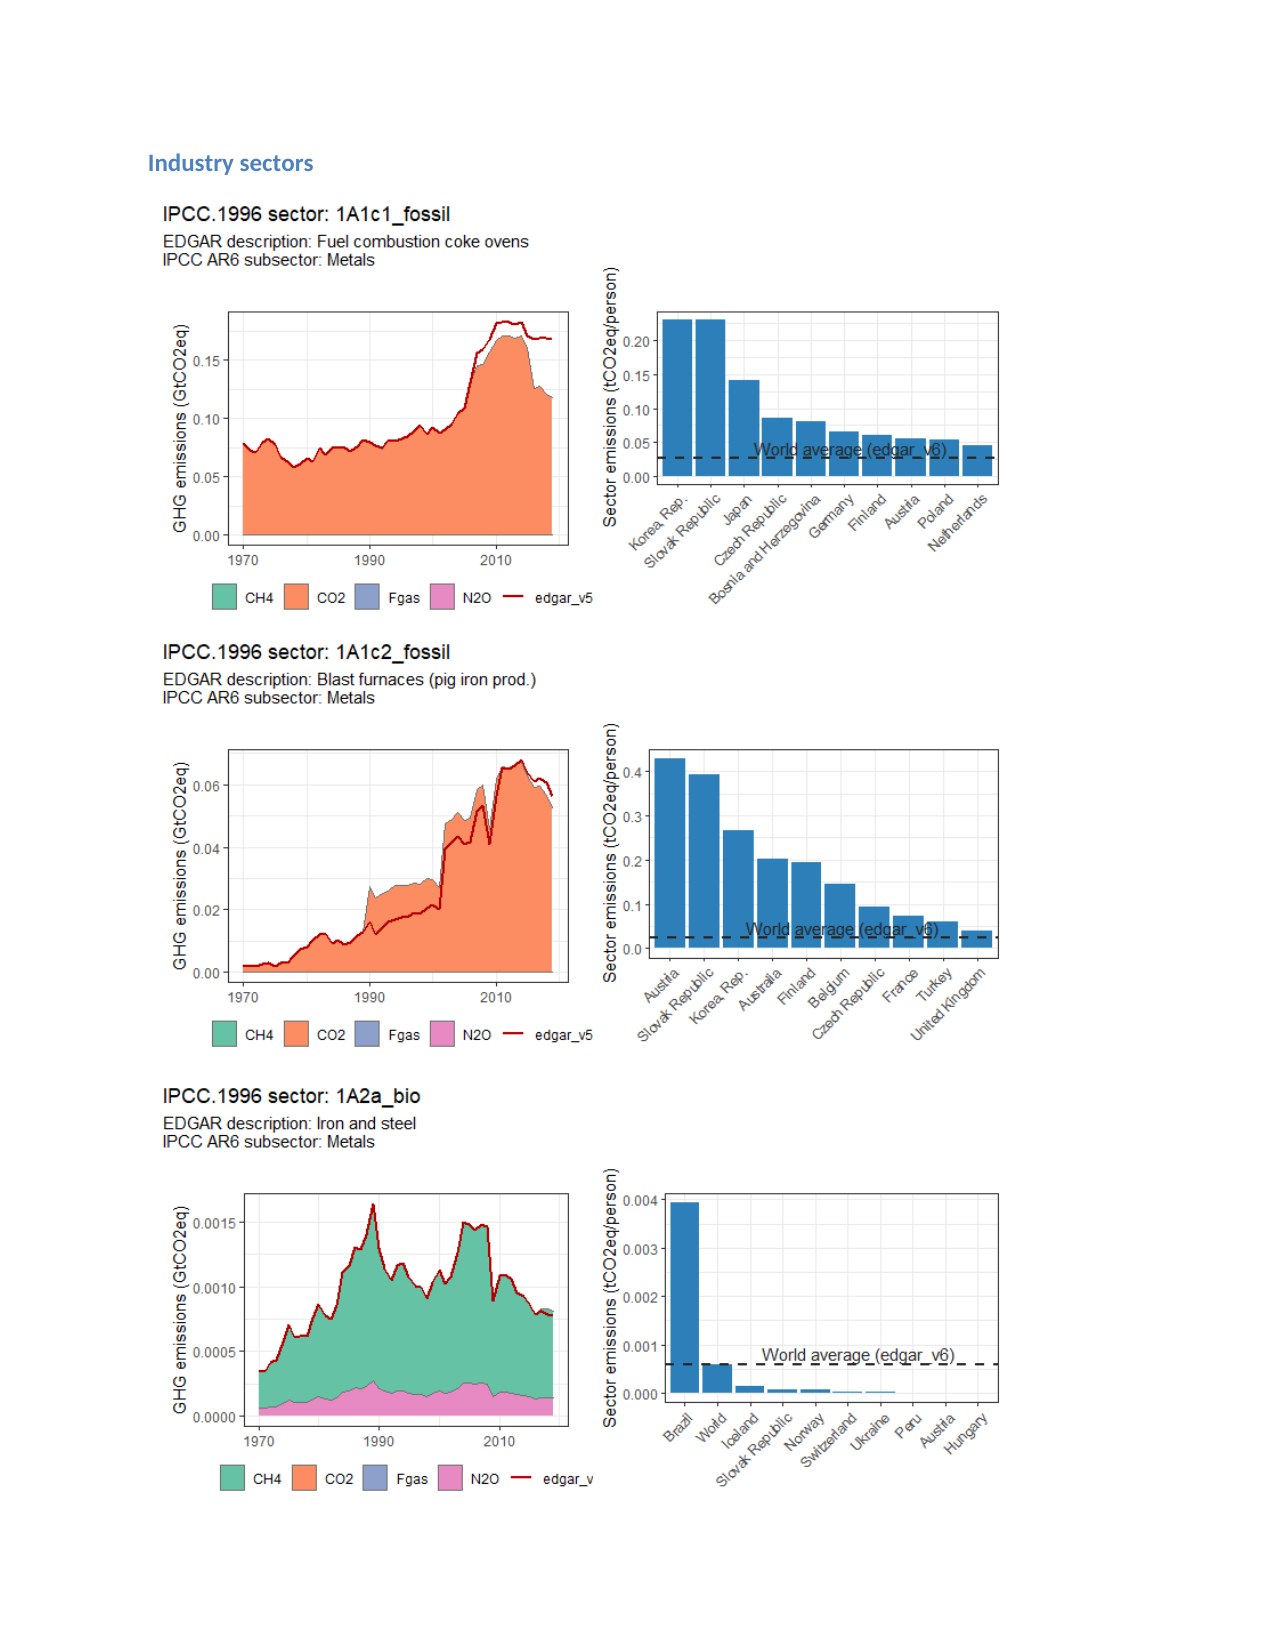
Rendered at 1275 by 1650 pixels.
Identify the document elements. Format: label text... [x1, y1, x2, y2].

subtitle Industry sectors [148, 148, 1127, 178]
picture [147, 196, 1023, 1072]
picture [147, 1078, 1023, 1516]
